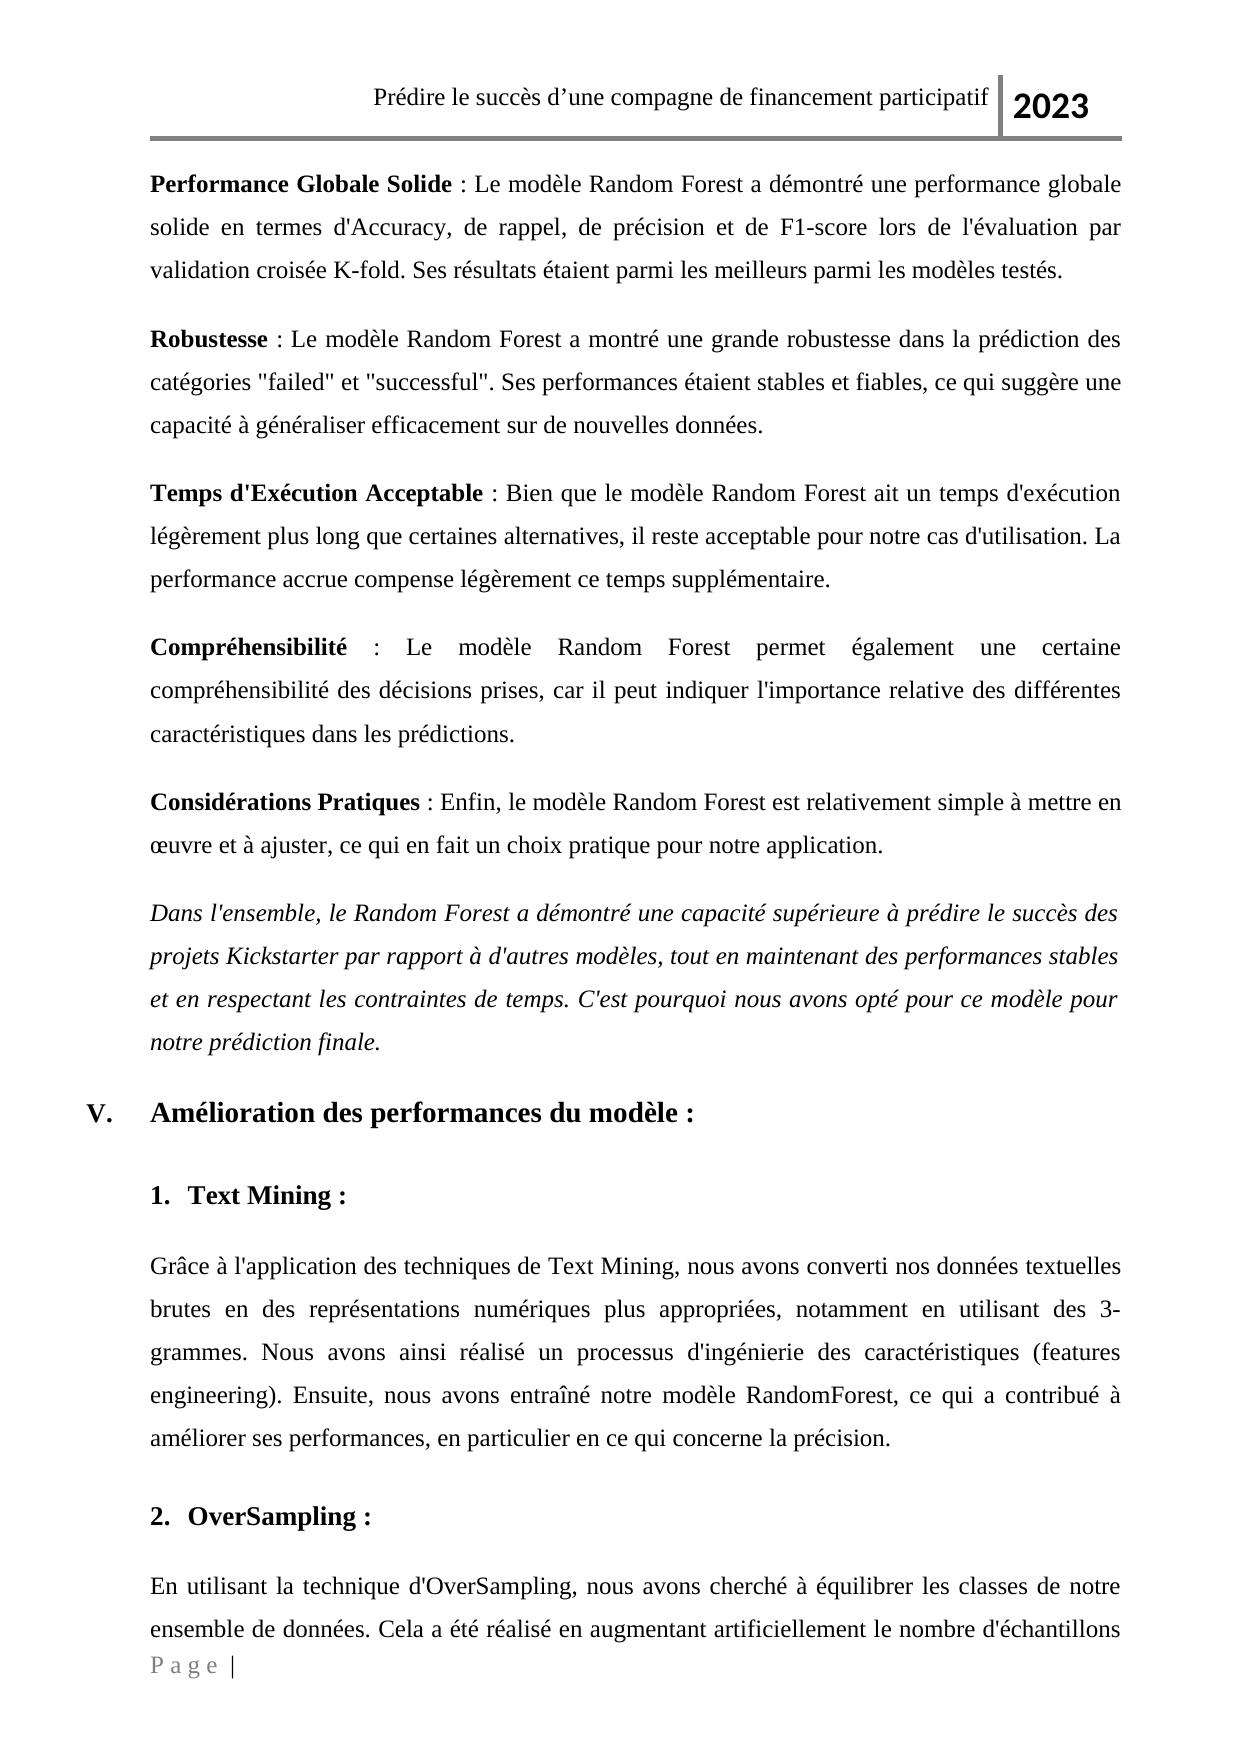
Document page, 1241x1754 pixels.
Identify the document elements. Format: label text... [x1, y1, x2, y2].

subtitle Amélioration des performances du modèle : [112, 1096, 1122, 1129]
text Considérations Pratiques : Enfin, le modèle Random Forest est relativement simple à mettre en œuvre et à ajuster, ce qui en fait un choix pratique pour notre application. [150, 787, 1122, 859]
text Temps d'Exécution Acceptable : Bien que le modèle Random Forest ait un temps d'exécution légèrement plus long que certaines alternatives, il reste acceptable pour notre cas d'utilisation. La performance accrue compense légèrement ce temps supplémentaire. [150, 478, 1122, 593]
text Compréhensibilité : Le modèle Random Forest permet également une certaine compréhensibilité des décisions prises, car il peut indiquer l'importance relative des différentes caractéristiques dans les prédictions. [150, 632, 1122, 747]
text Grâce à l'application des techniques de Text Mining, nous avons converti nos données textuelles brutes en des représentations numériques plus appropriées, notamment en utilisant des 3-grammes. Nous avons ainsi réalisé un processus d'ingénierie des caractéristiques (features engineering). Ensuite, nous avons entraîné notre modèle RandomForest, ce qui a contribué à améliorer ses performances, en particulier en ce qui concerne la précision. [150, 1251, 1122, 1452]
subtitle Text Mining : [150, 1179, 1122, 1210]
text Robustesse : Le modèle Random Forest a montré une grande robustesse dans la prédiction des catégories "failed" et "successful". Ses performances étaient stables et fiables, ce qui suggère une capacité à généraliser efficacement sur de nouvelles données. [150, 324, 1122, 439]
text Dans l'ensemble, le Random Forest a démontré une capacité supérieure à prédire le succès des projets Kickstarter par rapport à d'autres modèles, tout en maintenant des performances stables et en respectant les contraintes de temps. C'est pourquoi nous avons opté pour ce modèle pour notre prédiction finale. [150, 898, 1122, 1056]
subtitle OverSampling : [150, 1500, 1122, 1531]
text Performance Globale Solide : Le modèle Random Forest a démontré une performance globale solide en termes d'Accuracy, de rappel, de précision et de F1-score lors de l'évaluation par validation croisée K-fold. Ses résultats étaient parmi les meilleurs parmi les modèles testés. [150, 169, 1122, 284]
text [150, 1571, 1122, 1643]
